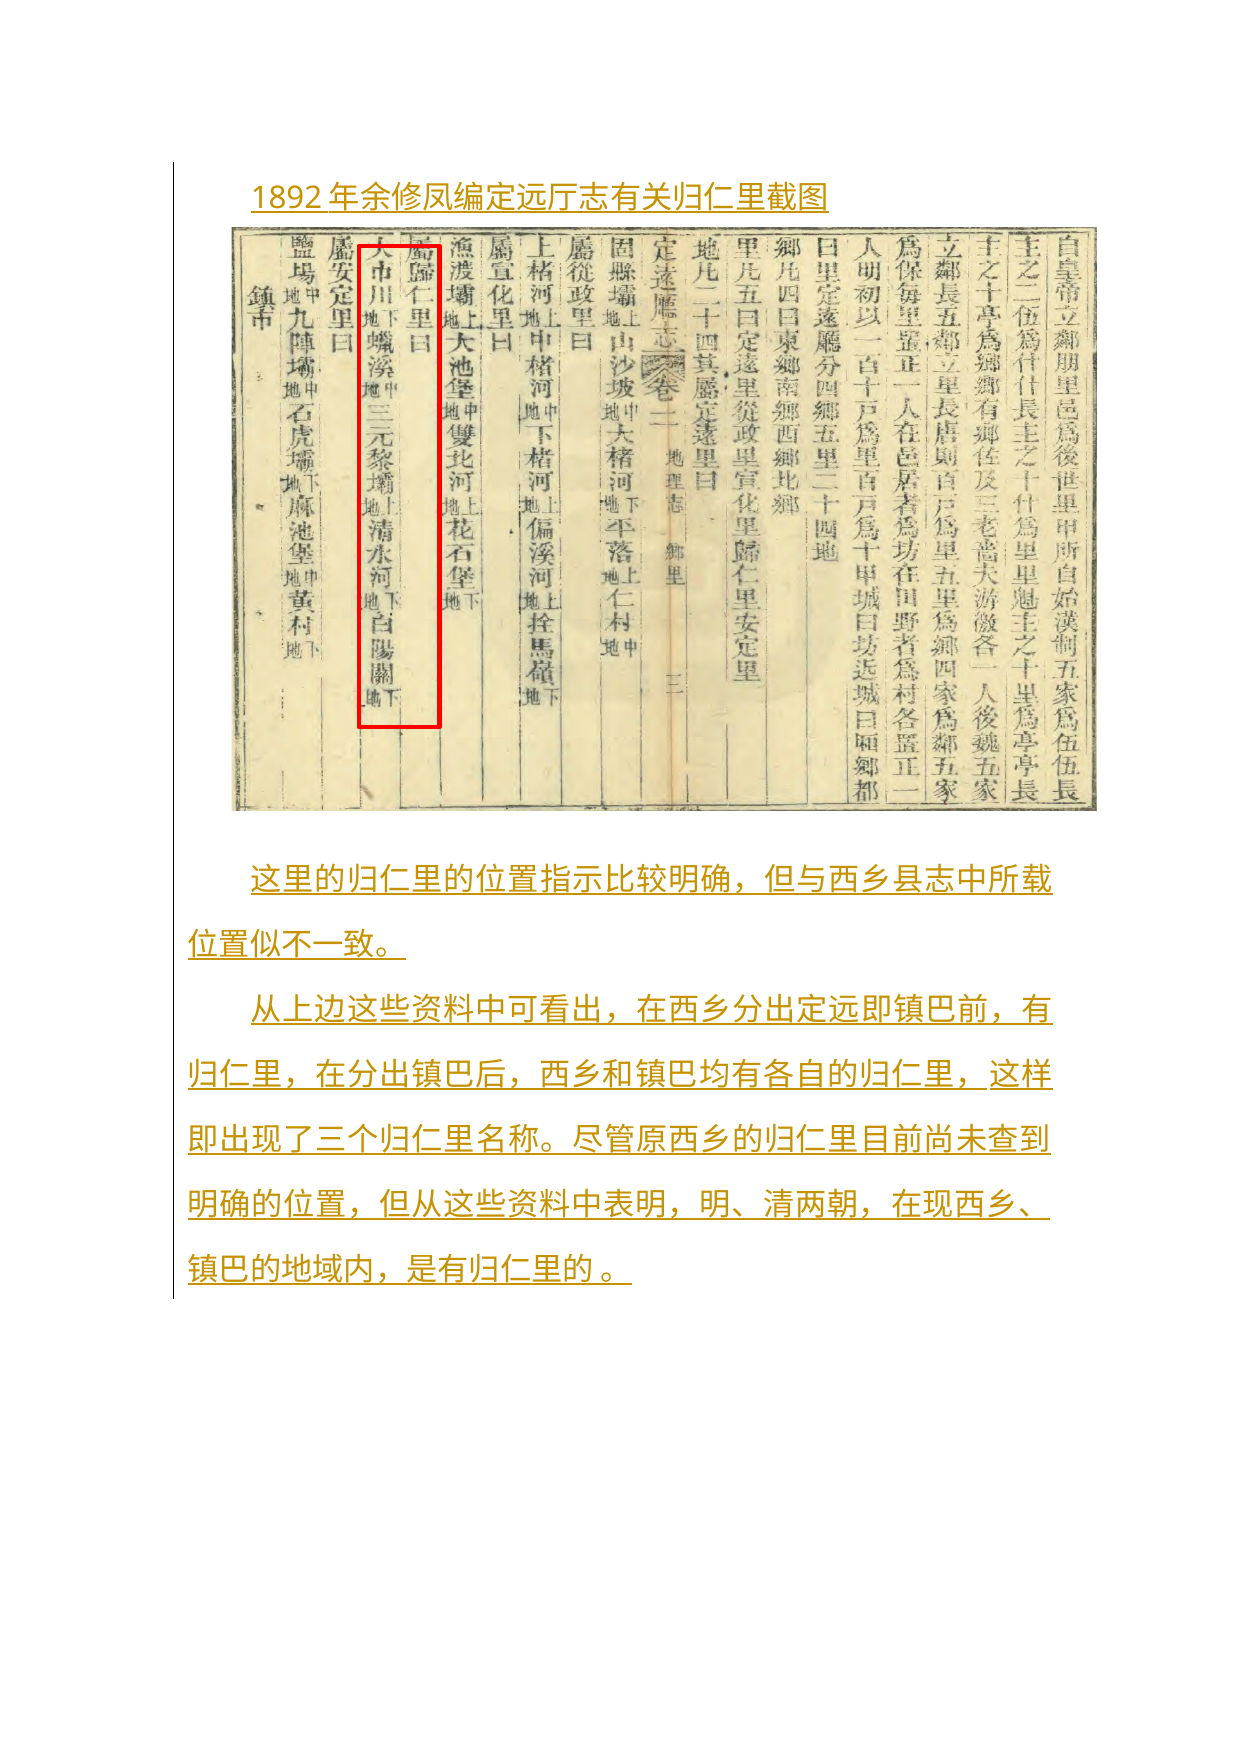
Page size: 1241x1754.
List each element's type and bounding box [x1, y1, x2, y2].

picture [231, 227, 1097, 811]
